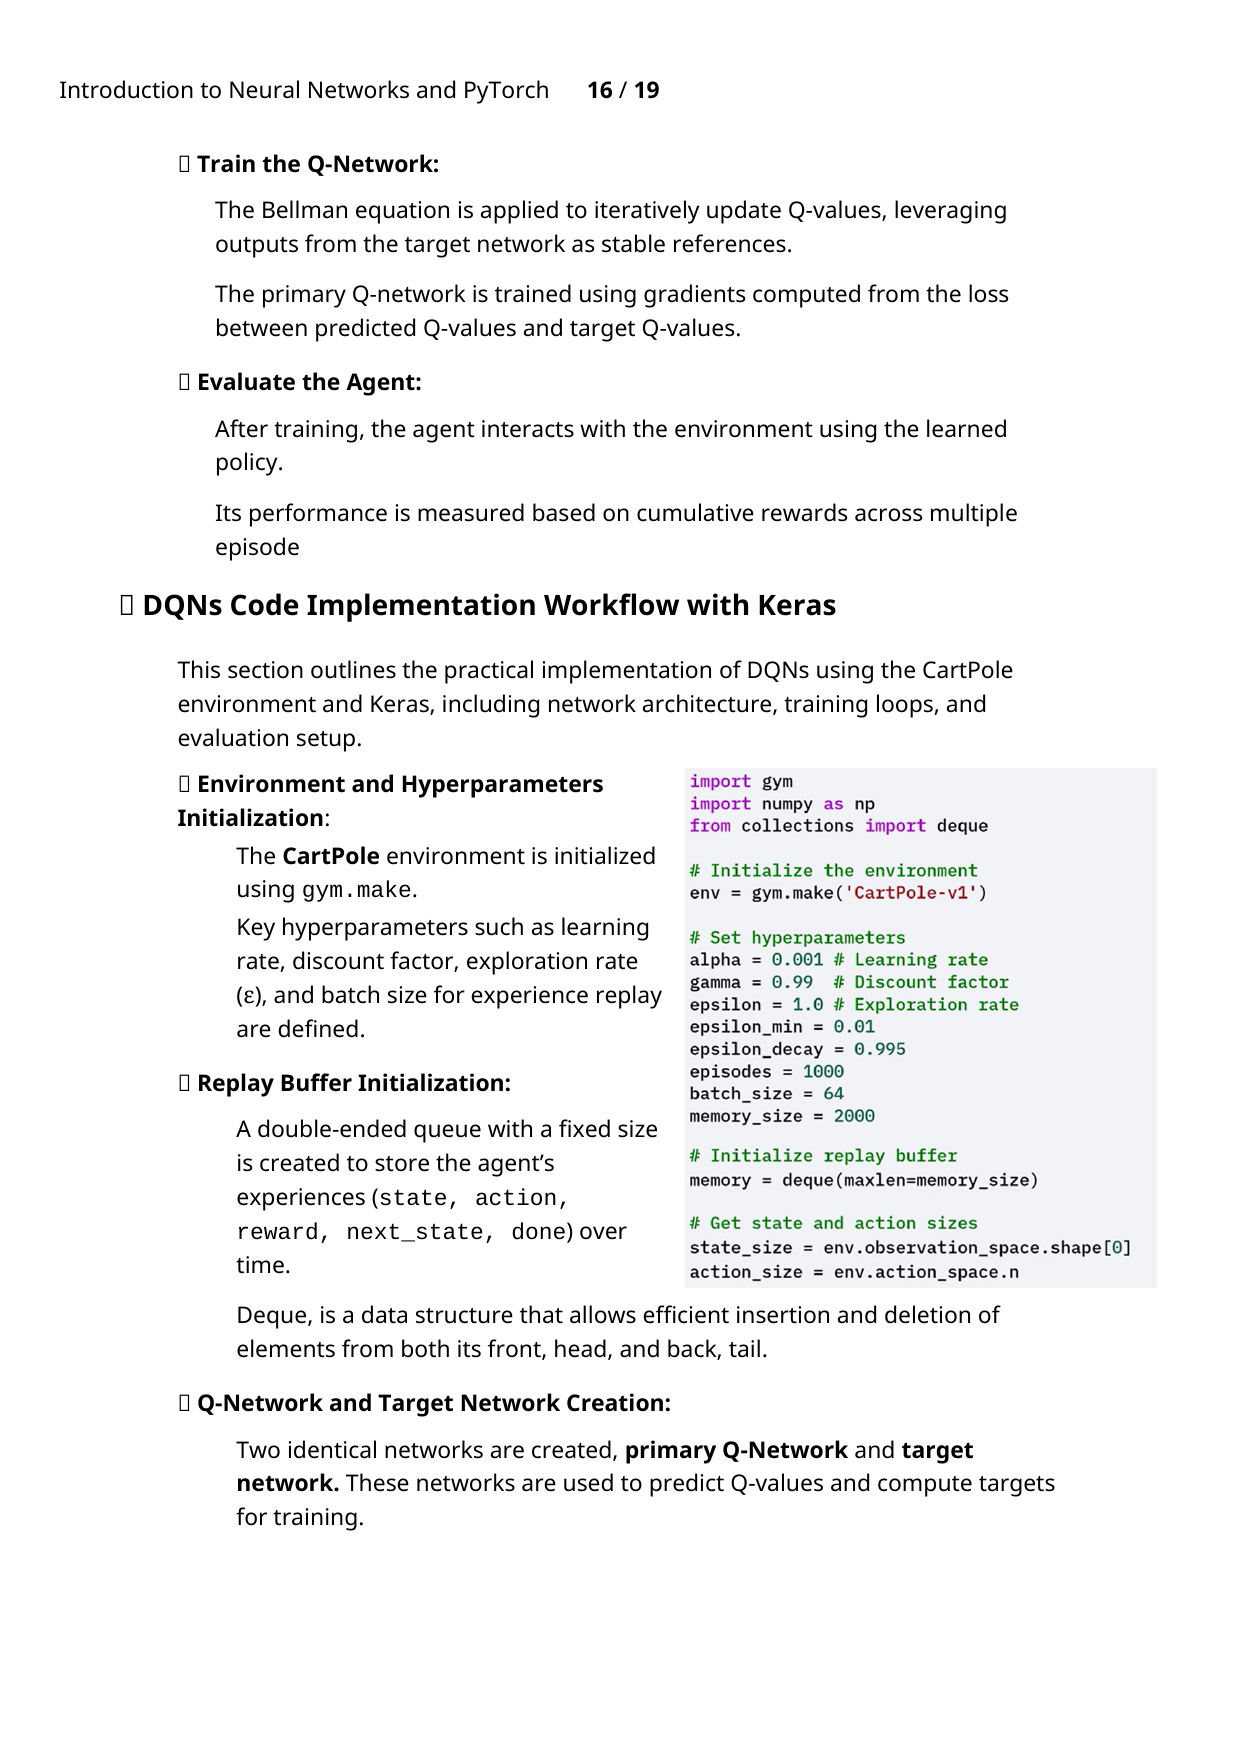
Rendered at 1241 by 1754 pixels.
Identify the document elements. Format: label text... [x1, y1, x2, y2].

text A double-ended queue with a fixed size is created to store the agent’s experiences (state, action, reward, next_state, done) over time. [236, 1113, 684, 1280]
text Two identical networks are created, primary Q-Network and target network. These networks are used to predict Q-values and compute targets for training. [236, 1434, 1063, 1532]
text The primary Q-network is trained using gradients computed from the loss between predicted Q-values and target Q-values. [215, 278, 1063, 343]
text After training, the agent interacts with the environment using the learned policy. [215, 413, 1063, 478]
subtitle 🔹 DQNs Code Implementation Workflow with Keras [118, 585, 1063, 623]
text Its performance is measured based on cumulative rewards across multiple episode [215, 497, 1063, 562]
picture [684, 768, 1158, 1288]
text 🔸 Q-Network and Target Network Creation: [177, 1387, 1063, 1419]
text This section outlines the practical implementation of DQNs using the CartPole environment and Keras, including network architecture, training loops, and evaluation setup. [177, 654, 1063, 753]
text The Bellman equation is applied to iteratively update Q-values, leveraging outputs from the target network as stable references. [215, 194, 1063, 259]
text 🔸 Train the Q-Network: [177, 148, 1063, 179]
text Key hyperparameters such as learning rate, discount factor, exploration rate (ε), and batch size for experience replay are defined. [236, 911, 684, 1044]
text 🔸 Environment and Hyperparameters Initialization: [177, 768, 684, 833]
text The CartPole environment is initialized using gym.make. [236, 839, 684, 905]
text 🔸 Evaluate the Agent: [177, 366, 1063, 398]
text 🔸 Replay Buffer Initialization: [177, 1067, 684, 1098]
text Deque, is a data structure that allows efficient insertion and deletion of elements from both its front, head, and back, tail. [236, 1299, 1063, 1364]
